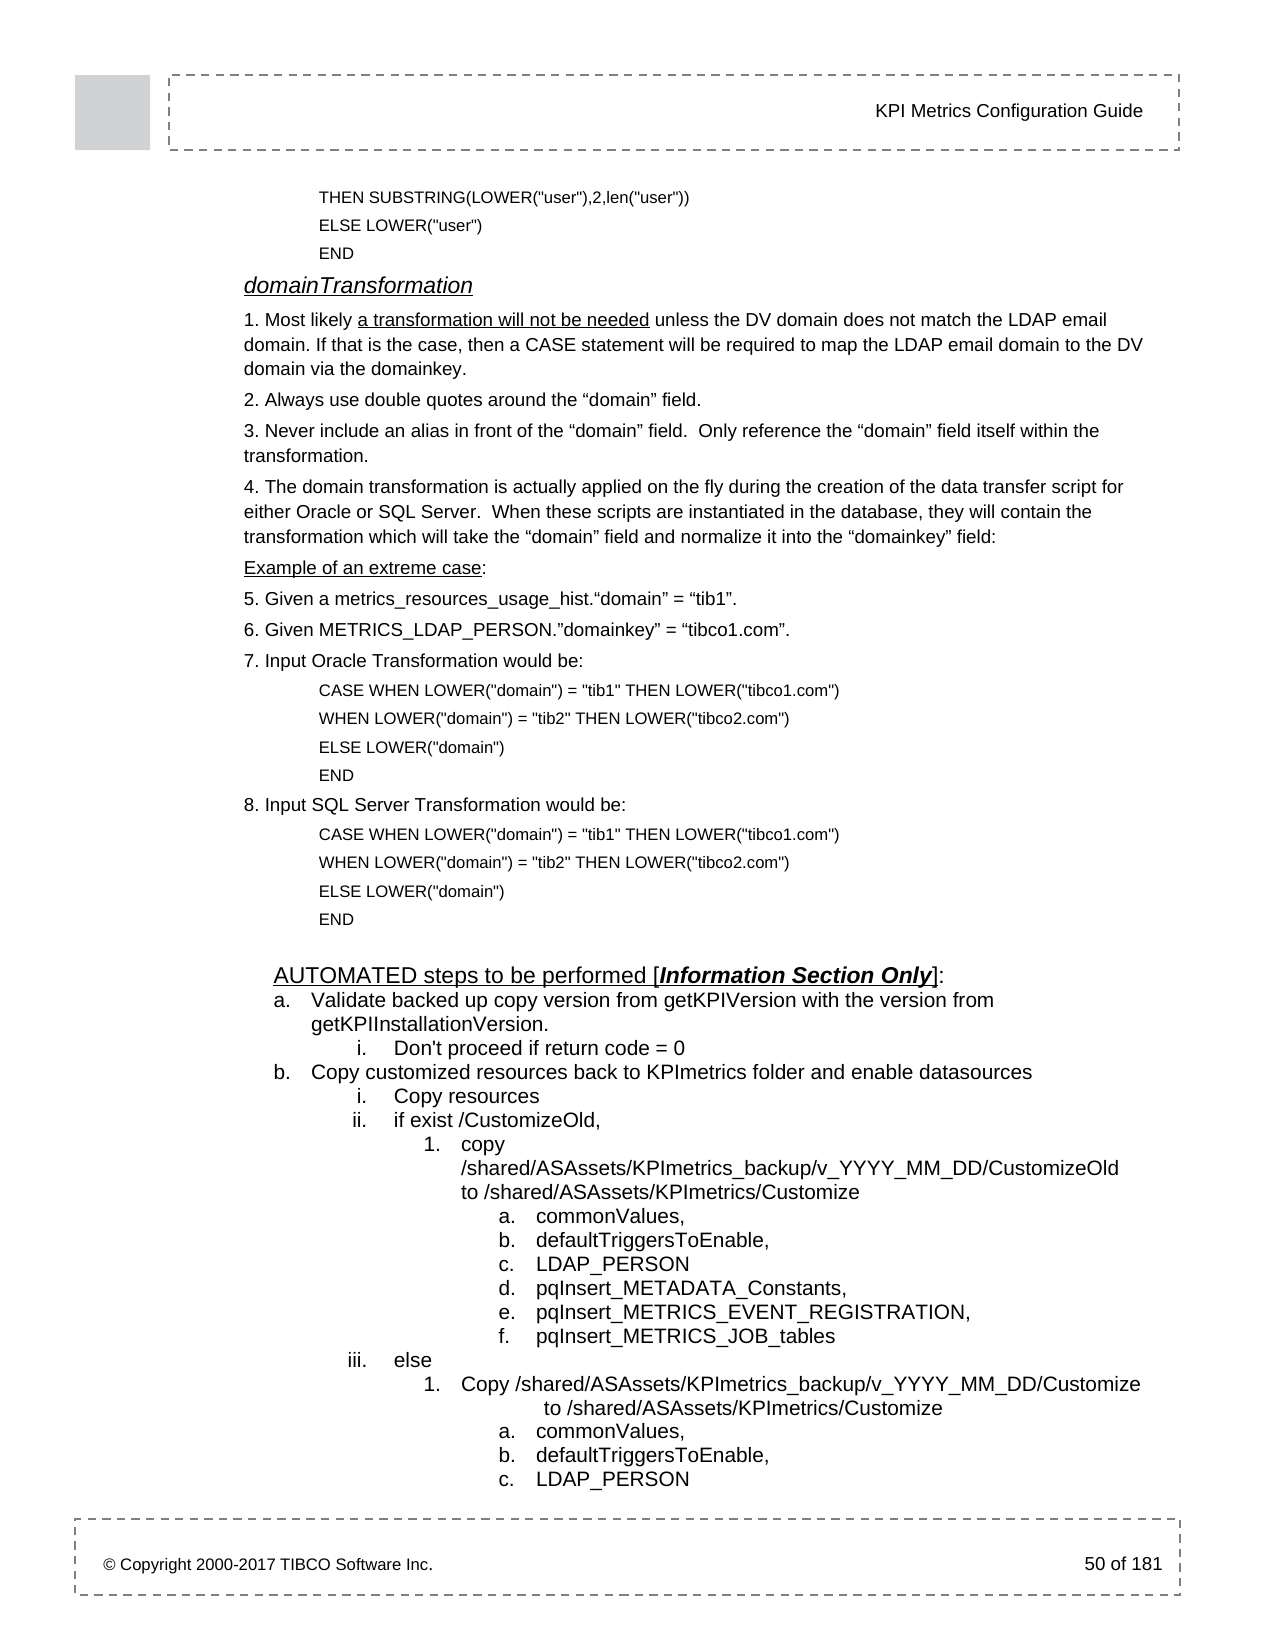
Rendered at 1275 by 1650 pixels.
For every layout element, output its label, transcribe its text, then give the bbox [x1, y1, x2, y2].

list copy /shared/ASAssets/KPImetrics_backup/v_YYYY_MM_DD/CustomizeOld to /shared/ASAssets/KPImetrics/Customize [423, 1132, 1162, 1204]
text 6. Given METRICS_LDAP_PERSON.”domainkey” = “tibco1.com”. [244, 619, 1161, 640]
text 7. Input Oracle Transformation would be: [244, 650, 1161, 671]
text WHEN LOWER("domain") = "tib2" THEN LOWER("tibco2.com") [319, 709, 1161, 728]
text CASE WHEN LOWER("domain") = "tib1" THEN LOWER("tibco1.com") [319, 825, 1161, 844]
list pqInsert_METRICS_JOB_tables [498, 1323, 1162, 1347]
list Validate backed up copy version from getKPIVersion with the version from getKPIInstallationVersion. [273, 988, 1162, 1036]
text 4. The domain transformation is actually applied on the fly during the creation of the data transfer script for either Oracle or SQL Server. When these scripts are instantiated in the database, they will contain the transformation which will take the “domain” field and normalize it into the “domainkey” field: [244, 476, 1161, 547]
text END [319, 244, 1161, 263]
list Copy customized resources back to KPImetrics folder and enable datasources [273, 1060, 1162, 1084]
text END [319, 766, 1161, 785]
list LDAP_PERSON [498, 1467, 1162, 1491]
text AUTOMATED steps to be performed [Information Section Only]: [273, 962, 1162, 988]
text CASE WHEN LOWER("domain") = "tib1" THEN LOWER("tibco1.com") [319, 681, 1161, 700]
list LDAP_PERSON [498, 1252, 1162, 1276]
list Don't proceed if return code = 0 [367, 1036, 1162, 1060]
text 2. Always use double quotes around the “domain” field. [244, 389, 1161, 411]
text 8. Input SQL Server Transformation would be: [244, 794, 1161, 815]
list defaultTriggersToEnable, [498, 1228, 1162, 1252]
text THEN SUBSTRING(LOWER("user"),2,len("user")) [319, 187, 1161, 207]
list Copy resources [367, 1084, 1162, 1108]
list pqInsert_METADATA_Constants, [498, 1276, 1162, 1299]
list defaultTriggersToEnable, [498, 1443, 1162, 1467]
list commonValues, [498, 1204, 1162, 1228]
list commonValues, [498, 1419, 1162, 1443]
text domainTransformation [244, 272, 1161, 298]
text Example of an extreme case: [244, 557, 1161, 578]
text 5. Given a metrics_resources_usage_hist.“domain” = “tib1”. [244, 588, 1161, 609]
text ELSE LOWER("domain") [319, 737, 1161, 757]
text ELSE LOWER("user") [319, 216, 1161, 235]
text WHEN LOWER("domain") = "tib2" THEN LOWER("tibco2.com") [319, 853, 1161, 872]
list pqInsert_METRICS_EVENT_REGISTRATION, [498, 1299, 1162, 1323]
list else [367, 1347, 1162, 1371]
text 1. Most likely a transformation will not be needed unless the DV domain does not match the LDAP email domain. If that is the case, then a CASE statement will be required to map the LDAP email domain to the DV domain via the domainkey. [244, 309, 1161, 380]
text ELSE LOWER("domain") [319, 881, 1161, 901]
list if exist /CustomizeOld, [367, 1108, 1162, 1132]
text 3. Never include an alias in front of the “domain” field. Only reference the “domain” field itself within the transformation. [244, 420, 1161, 467]
text END [319, 909, 1161, 929]
list Copy /shared/ASAssets/KPImetrics_backup/v_YYYY_MM_DD/Customize to /shared/ASAssets/KPImetrics/Customize [423, 1371, 1162, 1419]
